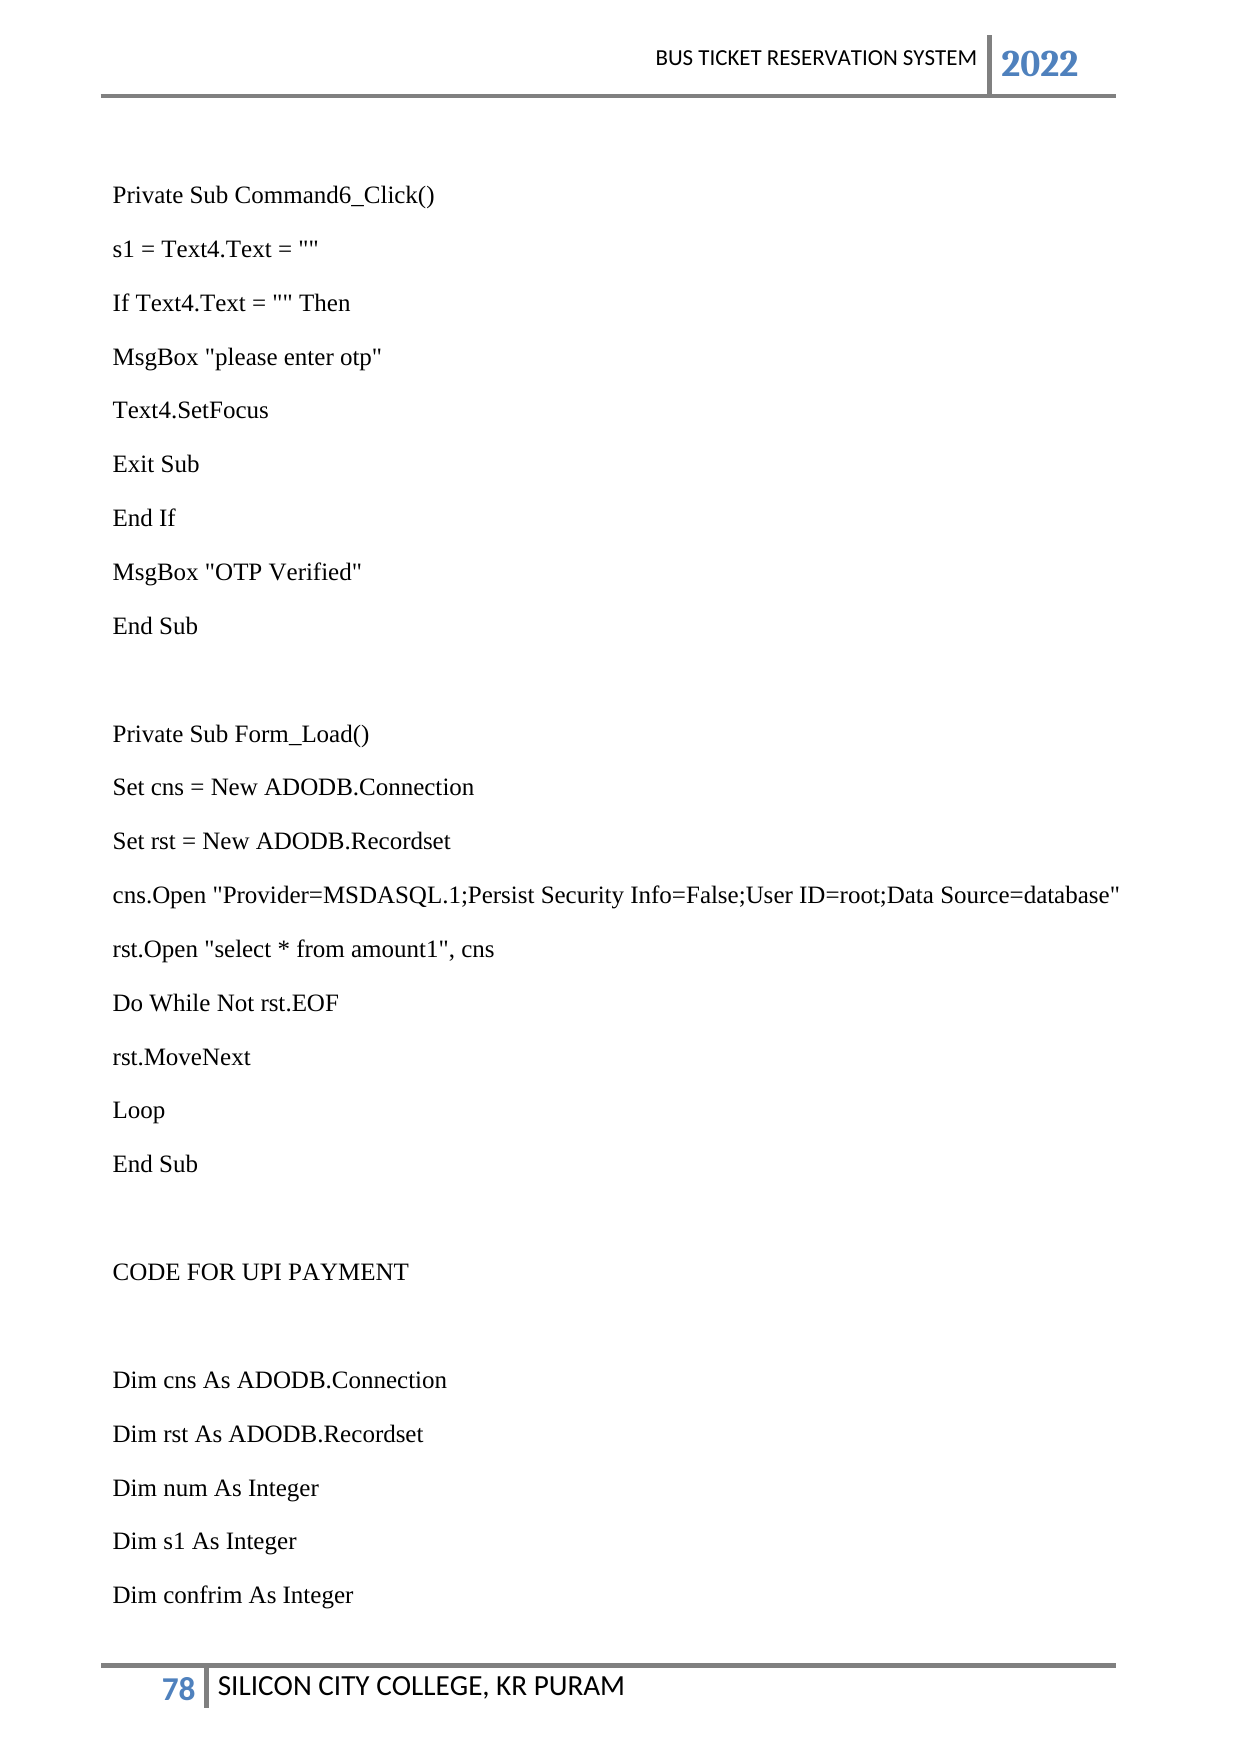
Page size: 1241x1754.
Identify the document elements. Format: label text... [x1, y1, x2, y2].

text Dim s1 As Integer [112, 1526, 1128, 1555]
text rst.Open "select * from amount1", cns [112, 934, 1128, 963]
text Dim num As Integer [112, 1473, 1128, 1501]
text Do While Not rst.EOF [112, 988, 1128, 1017]
text Exit Sub [112, 449, 1128, 478]
text Dim rst As ADODB.Recordset [112, 1419, 1128, 1447]
text rst.MoveNext [112, 1042, 1128, 1071]
text End If [112, 503, 1128, 532]
text Dim cns As ADODB.Connection [112, 1365, 1128, 1394]
text End Sub [112, 1149, 1128, 1178]
text MsgBox "OTP Verified" [112, 557, 1128, 586]
text Set rst = New ADODB.Recordset [112, 826, 1128, 855]
text s1 = Text4.Text = "" [112, 234, 1128, 263]
text cns.Open "Provider=MSDASQL.1;Persist Security Info=False;User ID=root;Data Source=database" [112, 880, 1128, 909]
text End Sub [112, 611, 1128, 640]
text CODE FOR UPI PAYMENT [112, 1257, 1128, 1286]
text Set cns = New ADODB.Connection [112, 772, 1128, 801]
text Private Sub Command6_Click() [112, 180, 1128, 209]
text If Text4.Text = "" Then [112, 288, 1128, 317]
text Dim confrim As Integer [112, 1580, 1128, 1609]
text Text4.SetFocus [112, 396, 1128, 424]
text MsgBox "please enter otp" [112, 342, 1128, 370]
text Private Sub Form_Load() [112, 719, 1128, 747]
text Loop [112, 1096, 1128, 1124]
